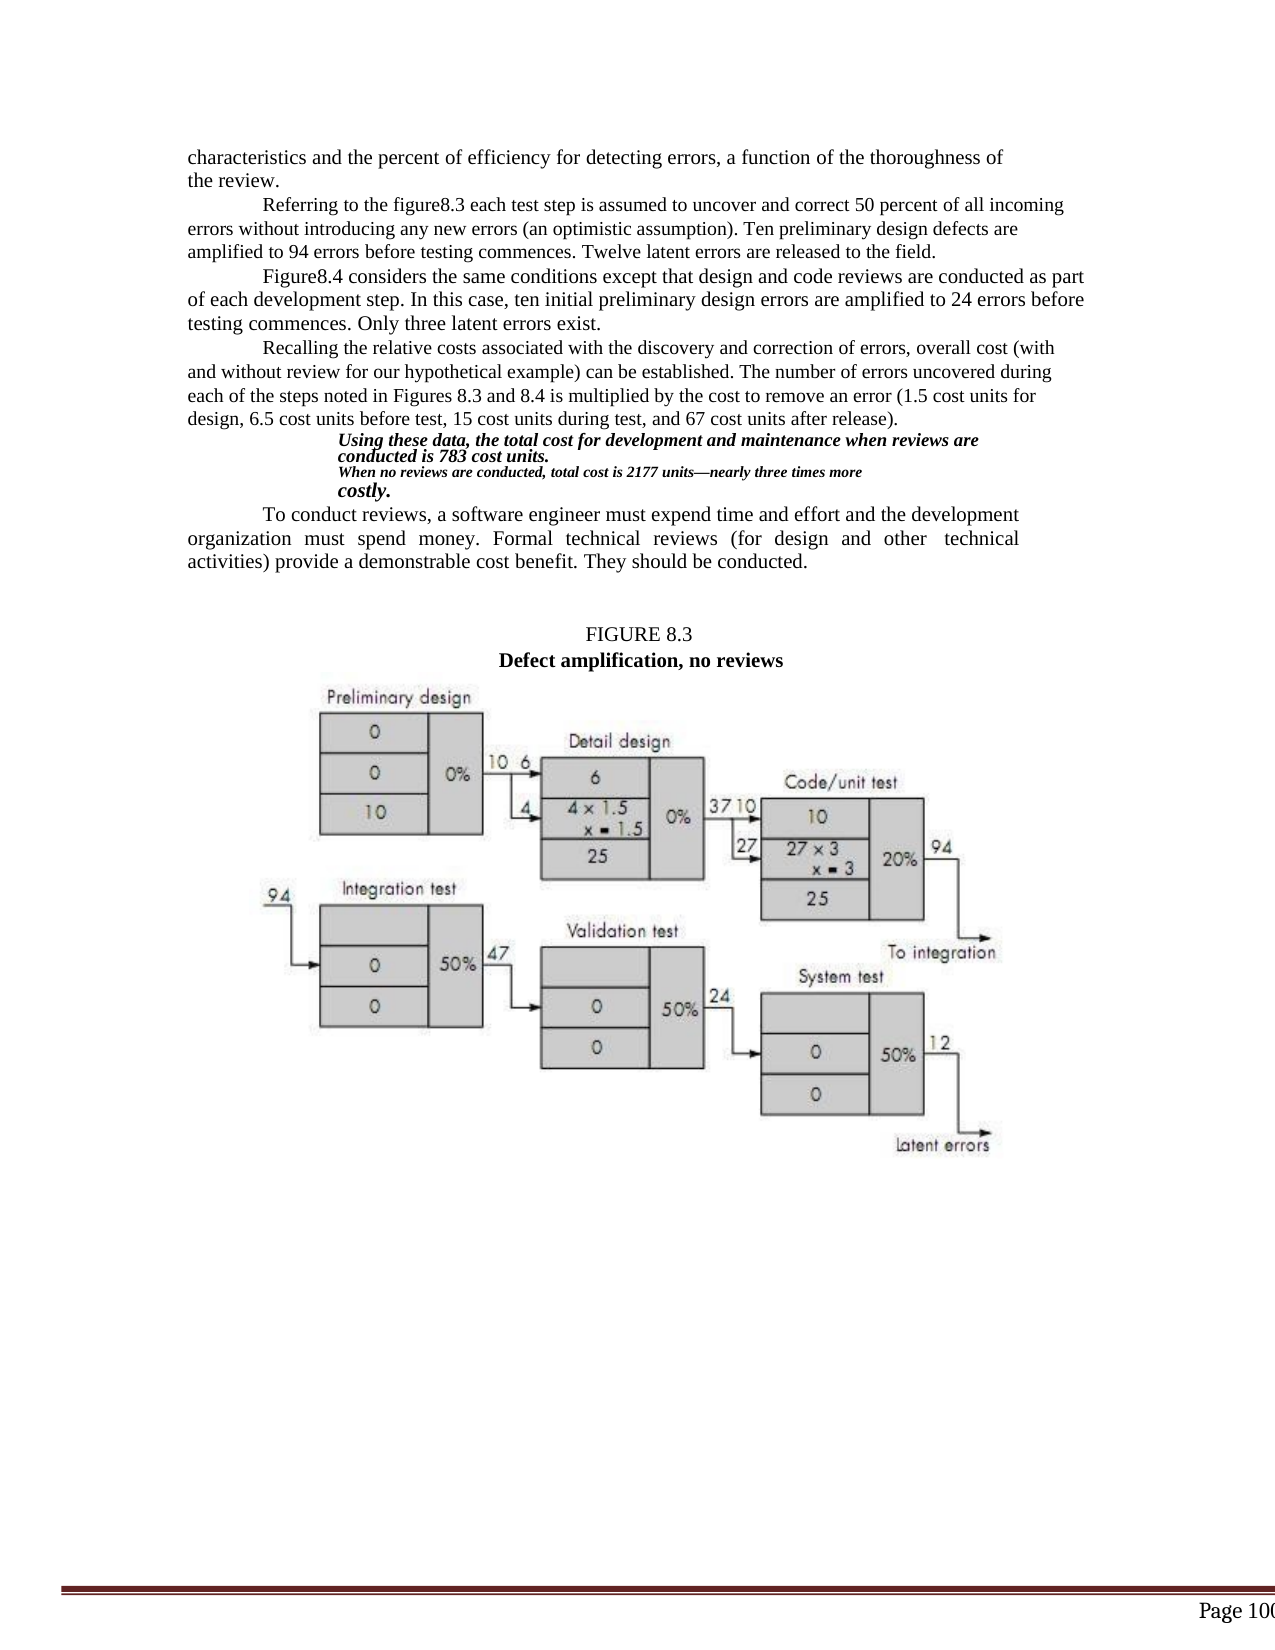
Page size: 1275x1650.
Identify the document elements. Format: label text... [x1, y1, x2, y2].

text Referring to the figure8.3 each test step is assumed to uncover and correct 50 percent of all incoming errors without introducing any new errors (an optimistic assumption). Ten preliminary design defects are amplified to 94 errors before testing commences. Twelve latent errors are released to the field. [187, 193, 1078, 263]
text FIGURE 8.3 [125, 622, 1152, 646]
subtitle Defect amplification, no reviews [129, 648, 1152, 672]
text Using these data, the total cost for development and maintenance when reviews are conducted is 783 cost units. [338, 433, 1011, 466]
text When no reviews are conducted, total cost is 2177 units—nearly three times more [338, 466, 1275, 480]
text Figure8.4 considers the same conditions except that design and code reviews are conducted as part of each development step. In this case, ten initial preliminary design errors are amplified to 24 errors before testing commences. Only three latent errors exist. [187, 264, 1086, 335]
picture [248, 672, 1004, 1159]
text characteristics and the percent of efficiency for detecting errors, a function of the thoroughness of the review. [187, 146, 1011, 192]
text Recalling the relative costs associated with the discovery and correction of errors, overall cost (with and without review for our hypothetical example) can be established. The number of errors uncovered during each of the steps noted in Figures 8.3 and 8.4 is multiplied by the cost to remove an error (1.5 cost units for design, 6.5 cost units before test, 15 cost units during test, and 67 cost units after release). [187, 336, 1055, 430]
text To conduct reviews, a software engineer must expend time and effort and the development organization must spend money. Formal technical reviews (for design and other technical activities) provide a demonstrable cost benefit. They should be conducted. [187, 502, 1020, 573]
text costly. [338, 480, 1275, 502]
